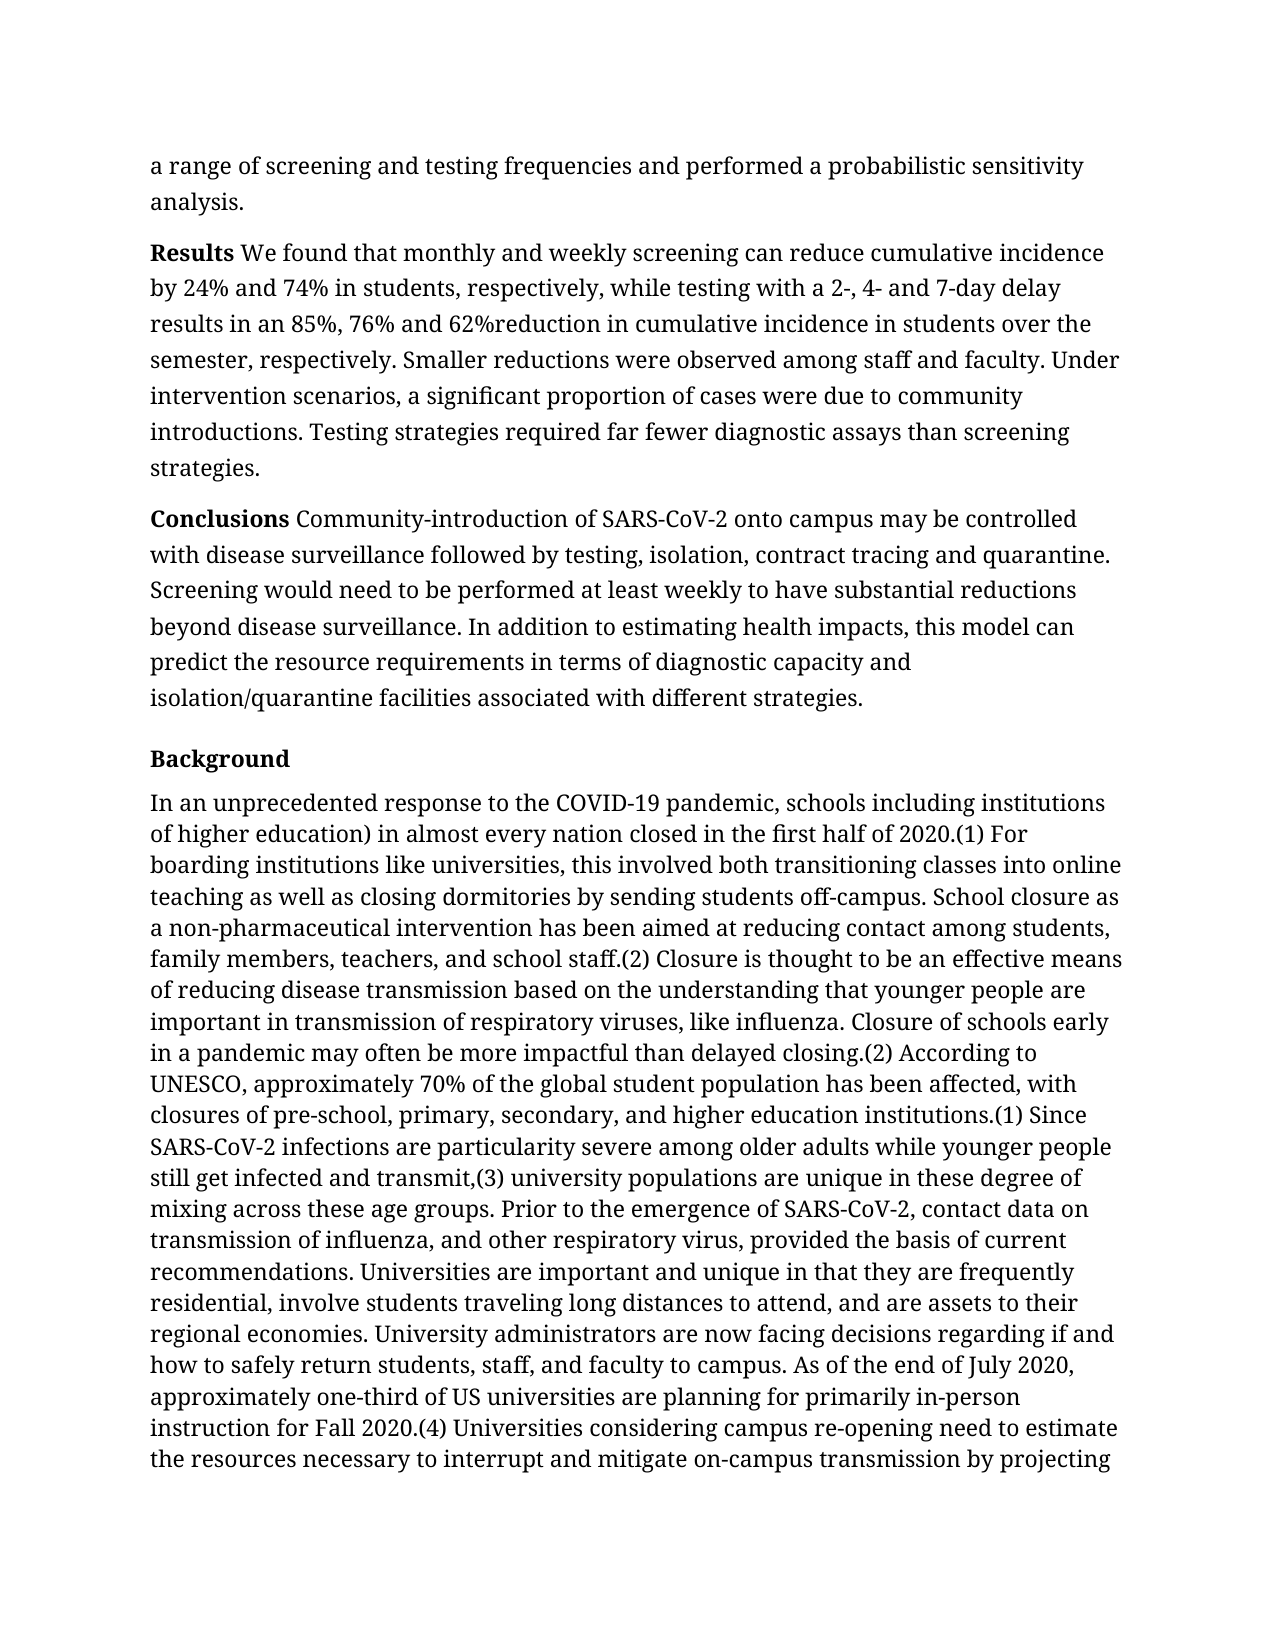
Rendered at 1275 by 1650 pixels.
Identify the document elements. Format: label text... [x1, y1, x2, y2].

text Results We found that monthly and weekly screening can reduce cumulative incidence by 24% and 74% in students, respectively, while testing with a 2-, 4- and 7-day delay results in an 85%, 76% and 62%reduction in cumulative incidence in students over the semester, respectively. Smaller reductions were observed among staff and faculty. Under intervention scenarios, a significant proportion of cases were due to community introductions. Testing strategies required far fewer diagnostic assays than screening strategies. [150, 236, 1125, 483]
subtitle Background [150, 743, 1125, 774]
text Conclusions Community-introduction of SARS-CoV-2 onto campus may be controlled with disease surveillance followed by testing, isolation, contract tracing and quarantine. Screening would need to be performed at least weekly to have substantial reductions beyond disease surveillance. In addition to estimating health impacts, this model can predict the resource requirements in terms of diagnostic capacity and isolation/quarantine facilities associated with different strategies. [150, 503, 1125, 713]
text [150, 150, 1125, 217]
